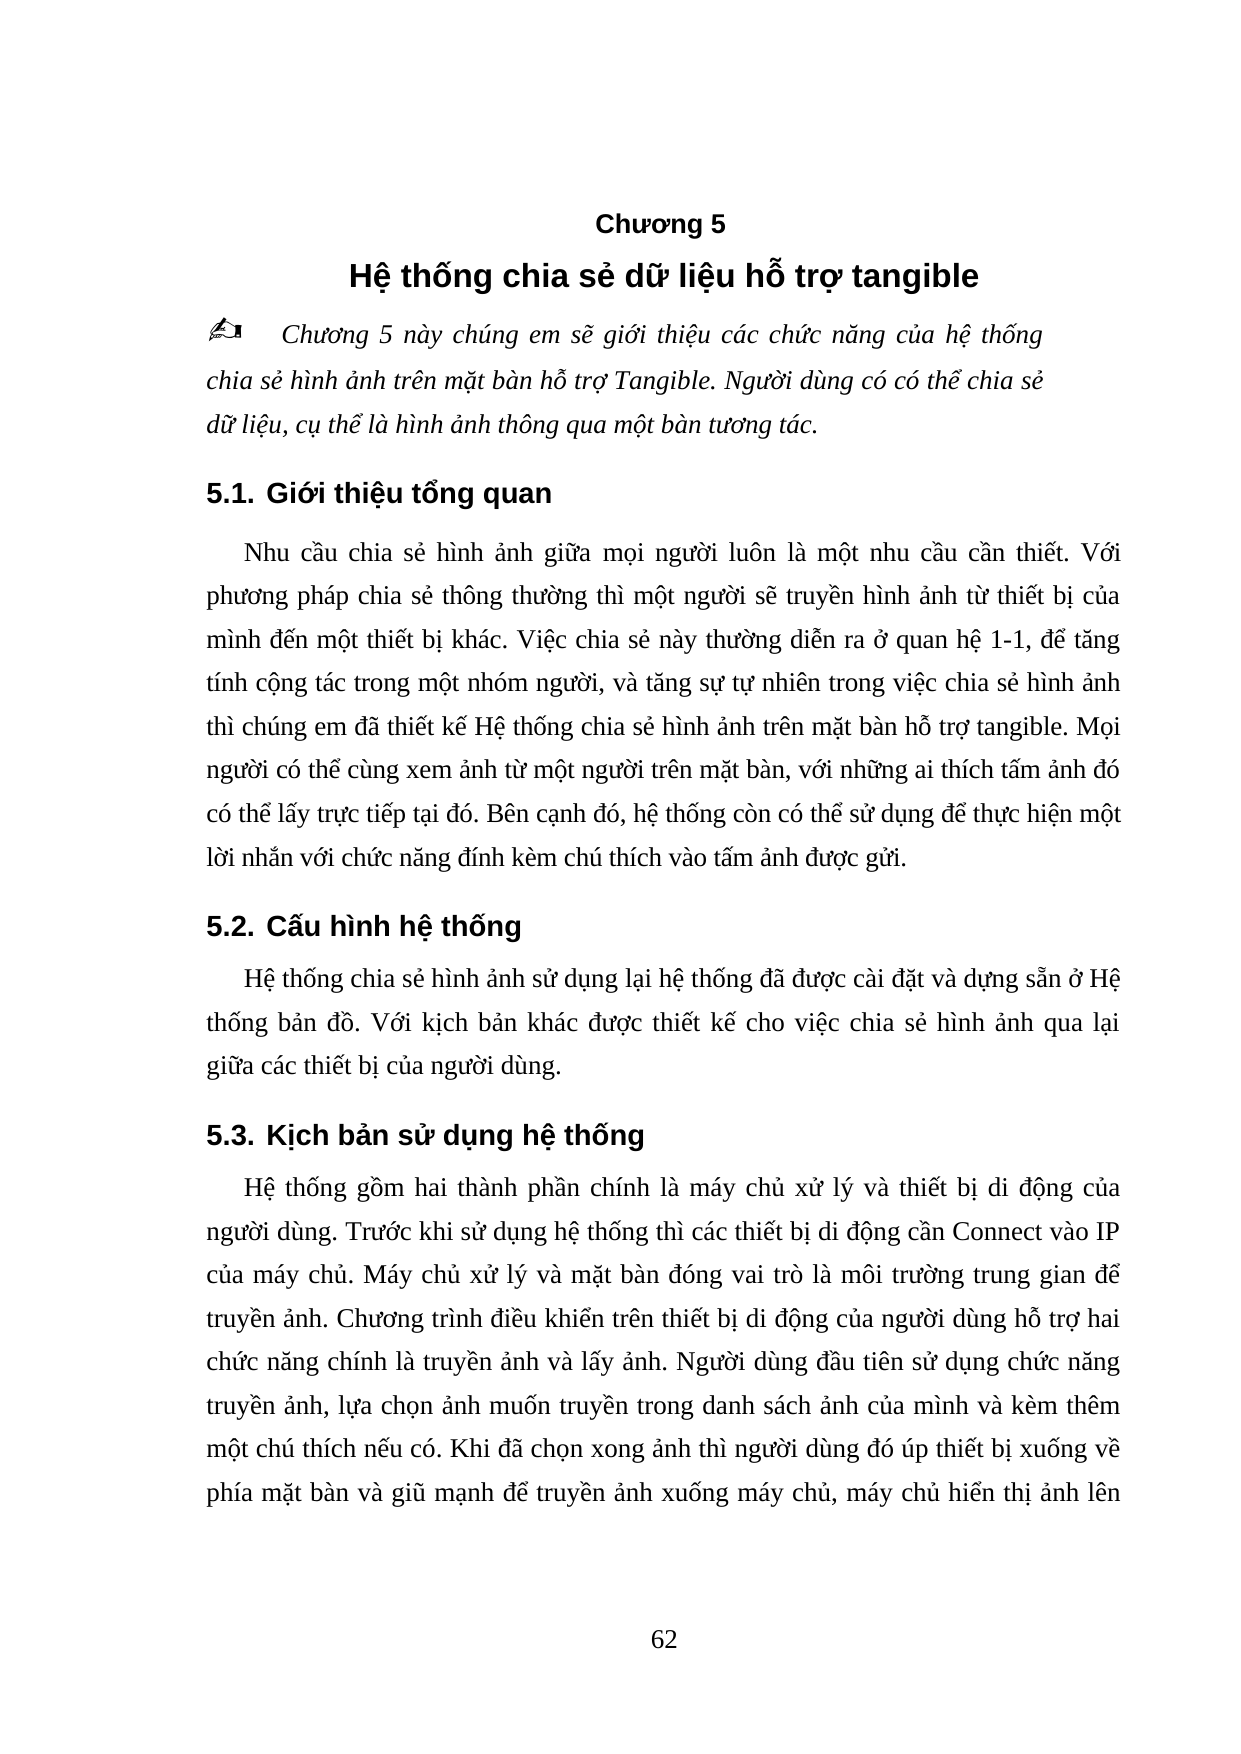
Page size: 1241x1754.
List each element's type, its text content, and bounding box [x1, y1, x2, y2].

text Chương 5 này chúng em sẽ giới thiệu các chức năng của hệ thống chia sẻ hình ảnh trên mặt bàn hỗ trợ Tangible. Người dùng có có thể chia sẻ dữ liệu, cụ thể là hình ảnh thông qua một bàn tương tác. [206, 316, 1047, 439]
text Hệ thống chia sẻ hình ảnh sử dụng lại hệ thống đã được cài đặt và dựng sẵn ở Hệ thống bản đồ. Với kịch bản khác được thiết kế cho việc chia sẻ hình ảnh qua lại giữa các thiết bị của người dùng. [206, 962, 1122, 1081]
subtitle Hệ thống chia sẻ dữ liệu hỗ trợ tangible [206, 202, 1122, 294]
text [206, 1171, 1122, 1507]
subtitle Kịch bản sử dụng hệ thống [206, 1118, 1122, 1151]
subtitle Giới thiệu tổng quan [206, 476, 1122, 510]
subtitle Cấu hình hệ thống [206, 909, 1122, 943]
text Nhu cầu chia sẻ hình ảnh giữa mọi người luôn là một nhu cầu cần thiết. Với phương pháp chia sẻ thông thường thì một người sẽ truyền hình ảnh từ thiết bị của mình đến một thiết bị khác. Việc chia sẻ này thường diễn ra ở quan hệ 1-1, để tăng tính cộng tác trong một nhóm người, và tăng sự tự nhiên trong việc chia sẻ hình ảnh thì chúng em đã thiết kế Hệ thống chia sẻ hình ảnh trên mặt bàn hỗ trợ tangible. Mọi người có thể cùng xem ảnh từ một người trên mặt bàn, với những ai thích tấm ảnh đó có thể lấy trực tiếp tại đó. Bên cạnh đó, hệ thống còn có thể sử dụng để thực hiện một lời nhắn với chức năng đính kèm chú thích vào tấm ảnh được gửi. [206, 536, 1122, 872]
